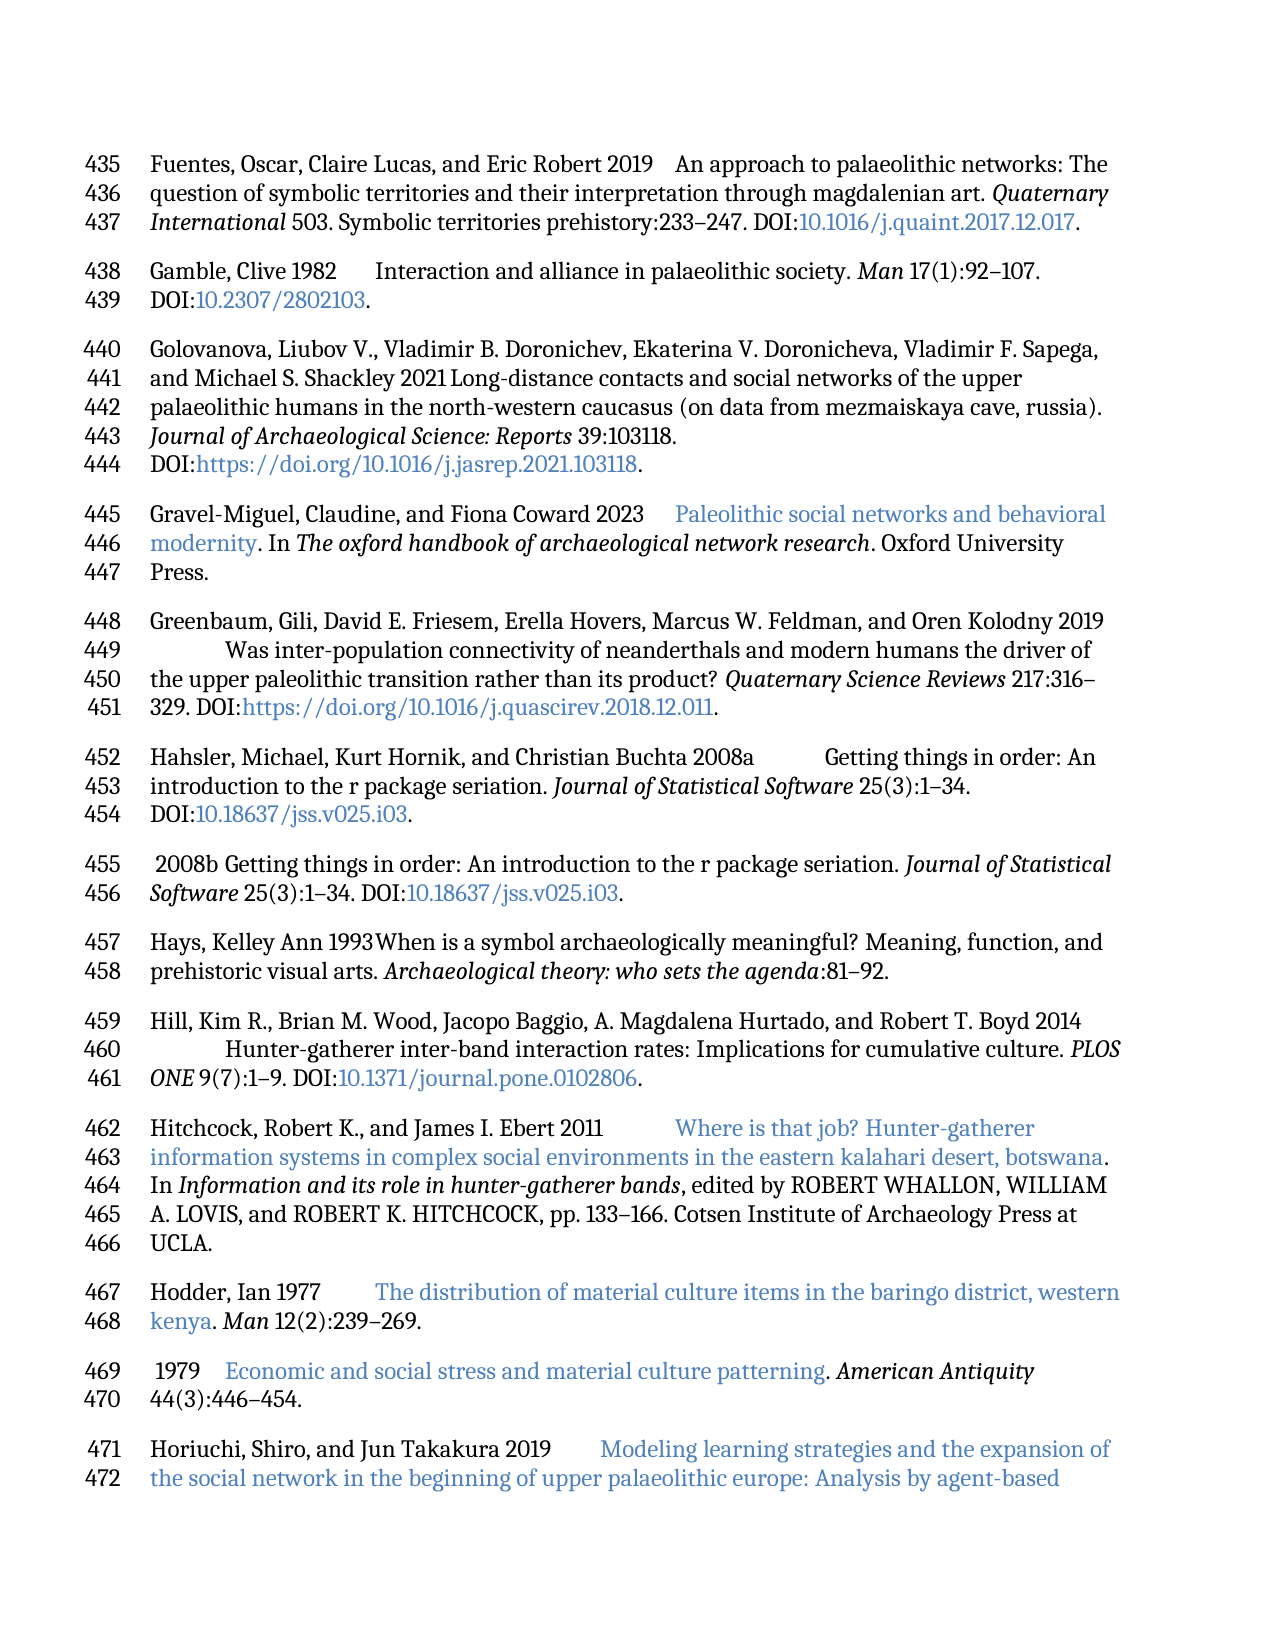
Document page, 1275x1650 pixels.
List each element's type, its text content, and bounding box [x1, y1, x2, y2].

text Hahsler, Michael, Kurt Hornik, and Christian Buchta 2008a Getting things in order: An introduction to the r package seriation. Journal of Statistical Software 25(3):1–34. DOI:10.18637/jss.v025.i03. [150, 743, 1125, 829]
text 2008b Getting things in order: An introduction to the r package seriation. Journal of Statistical Software 25(3):1–34. DOI:10.18637/jss.v025.i03. [150, 850, 1125, 907]
text Hays, Kelley Ann 1993 When is a symbol archaeologically meaningful? Meaning, function, and prehistoric visual arts. Archaeological theory: who sets the agenda:81–92. [150, 928, 1125, 986]
text Gravel-Miguel, Claudine, and Fiona Coward 2023 Paleolithic social networks and behavioral modernity. In The oxford handbook of archaeological network research. Oxford University Press. [150, 500, 1125, 586]
text Golovanova, Liubov V., Vladimir B. Doronichev, Ekaterina V. Doronicheva, Vladimir F. Sapega, and Michael S. Shackley 2021 Long-distance contacts and social networks of the upper palaeolithic humans in the north-western caucasus (on data from mezmaiskaya cave, russia). Journal of Archaeological Science: Reports 39:103118. DOI:https://doi.org/10.1016/j.jasrep.2021.103118. [150, 335, 1125, 479]
text Fuentes, Oscar, Claire Lucas, and Eric Robert 2019 An approach to palaeolithic networks: The question of symbolic territories and their interpretation through magdalenian art. Quaternary International 503. Symbolic territories prehistory:233–247. DOI:10.1016/j.quaint.2017.12.017. [150, 150, 1125, 236]
text Hill, Kim R., Brian M. Wood, Jacopo Baggio, A. Magdalena Hurtado, and Robert T. Boyd 2014 Hunter-gatherer inter-band interaction rates: Implications for cumulative culture. PLOS ONE 9(7):1–9. DOI:10.1371/journal.pone.0102806. [150, 1007, 1125, 1093]
text Hodder, Ian 1977 The distribution of material culture items in the baringo district, western kenya. Man 12(2):239–269. [150, 1278, 1125, 1336]
text Hitchcock, Robert K., and James I. Ebert 2011 Where is that job? Hunter-gatherer information systems in complex social environments in the eastern kalahari desert, botswana. In Information and its role in hunter-gatherer bands, edited by ROBERT WHALLON, WILLIAM A. LOVIS, and ROBERT K. HITCHCOCK, pp. 133–166. Cotsen Institute of Archaeology Press at UCLA. [150, 1114, 1125, 1257]
text Greenbaum, Gili, David E. Friesem, Erella Hovers, Marcus W. Feldman, and Oren Kolodny 2019 Was inter-population connectivity of neanderthals and modern humans the driver of the upper paleolithic transition rather than its product? Quaternary Science Reviews 217:316–329. DOI:https://doi.org/10.1016/j.quascirev.2018.12.011. [150, 607, 1125, 722]
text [150, 1435, 1125, 1492]
text Gamble, Clive 1982 Interaction and alliance in palaeolithic society. Man 17(1):92–107. DOI:10.2307/2802103. [150, 257, 1125, 314]
text 1979 Economic and social stress and material culture patterning. American Antiquity 44(3):446–454. [150, 1357, 1125, 1414]
